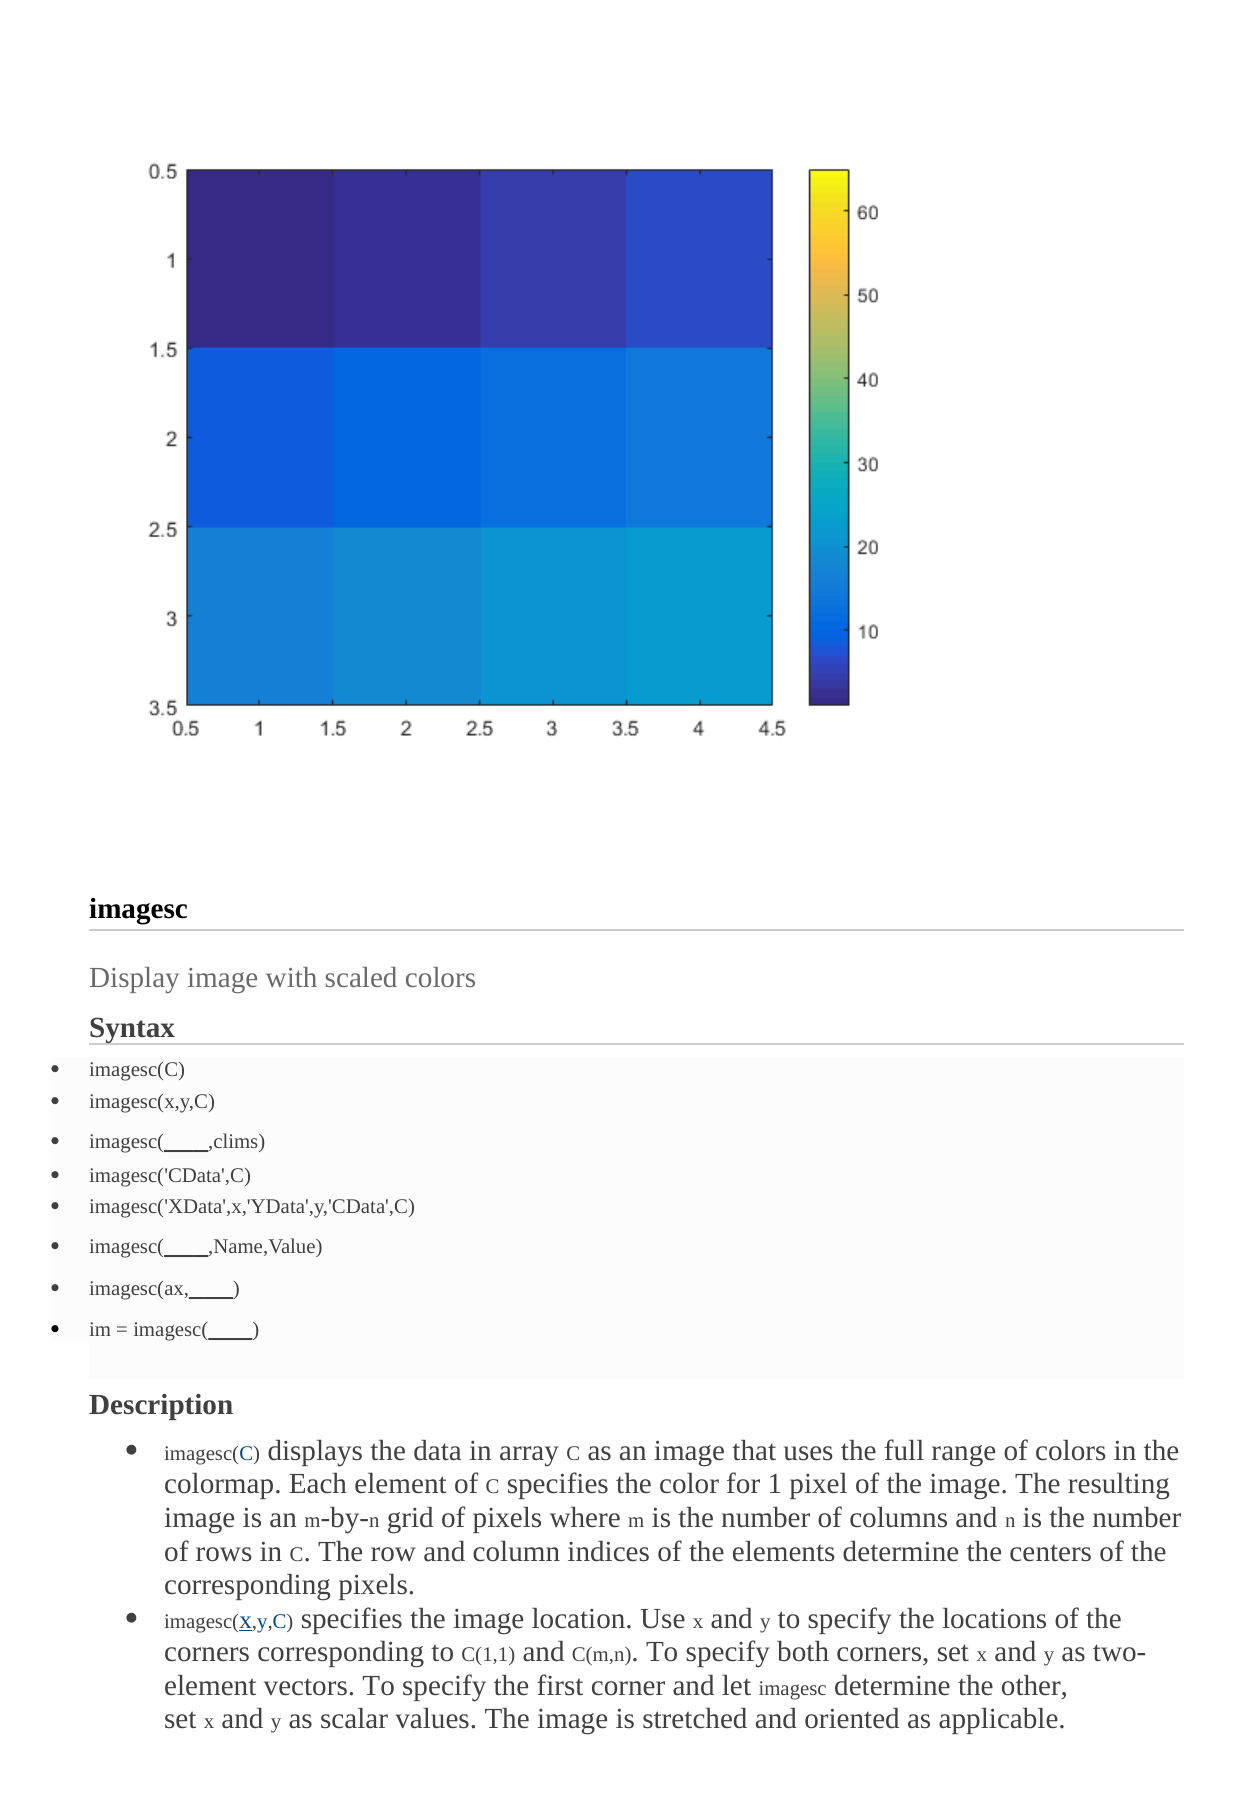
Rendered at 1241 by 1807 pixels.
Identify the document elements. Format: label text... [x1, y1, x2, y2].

list imagesc(C) displays the data in array C as an image that uses the full range of colors in the colormap. Each element of C specifies the color for 1 pixel of the image. The resulting image is an m-by-n grid of pixels where m is the number of columns and n is the number of rows in C. The row and column indices of the elements determine the centers of the corresponding pixels. [126, 1433, 1184, 1601]
subtitle imagesc [89, 891, 1184, 929]
list imagesc(ax,___) [51, 1268, 1184, 1301]
list imagesc(C) [51, 1057, 1184, 1081]
list imagesc(___,clims) [51, 1121, 1184, 1155]
list im = imagesc(___) [51, 1309, 1184, 1342]
list imagesc('XData',x,'YData',y,'CData',C) [51, 1194, 1184, 1218]
list imagesc(x,y,C) specifies the image location. Use x and y to specify the locations of the corners corresponding to C(1,1) and C(m,n). To specify both corners, set x and y as two-element vectors. To specify the first corner and let imagesc determine the other, set x and y as scalar values. The image is stretched and oriented as applicable. [126, 1601, 1184, 1735]
subtitle Description [89, 1387, 1184, 1420]
list imagesc(___,Name,Value) [51, 1226, 1184, 1260]
list imagesc('CData',C) [51, 1162, 1184, 1187]
list imagesc(x,y,C) [51, 1089, 1184, 1113]
subtitle Syntax [89, 1010, 1184, 1043]
text Display image with scaled colors [89, 961, 1184, 994]
picture [88, 121, 964, 778]
